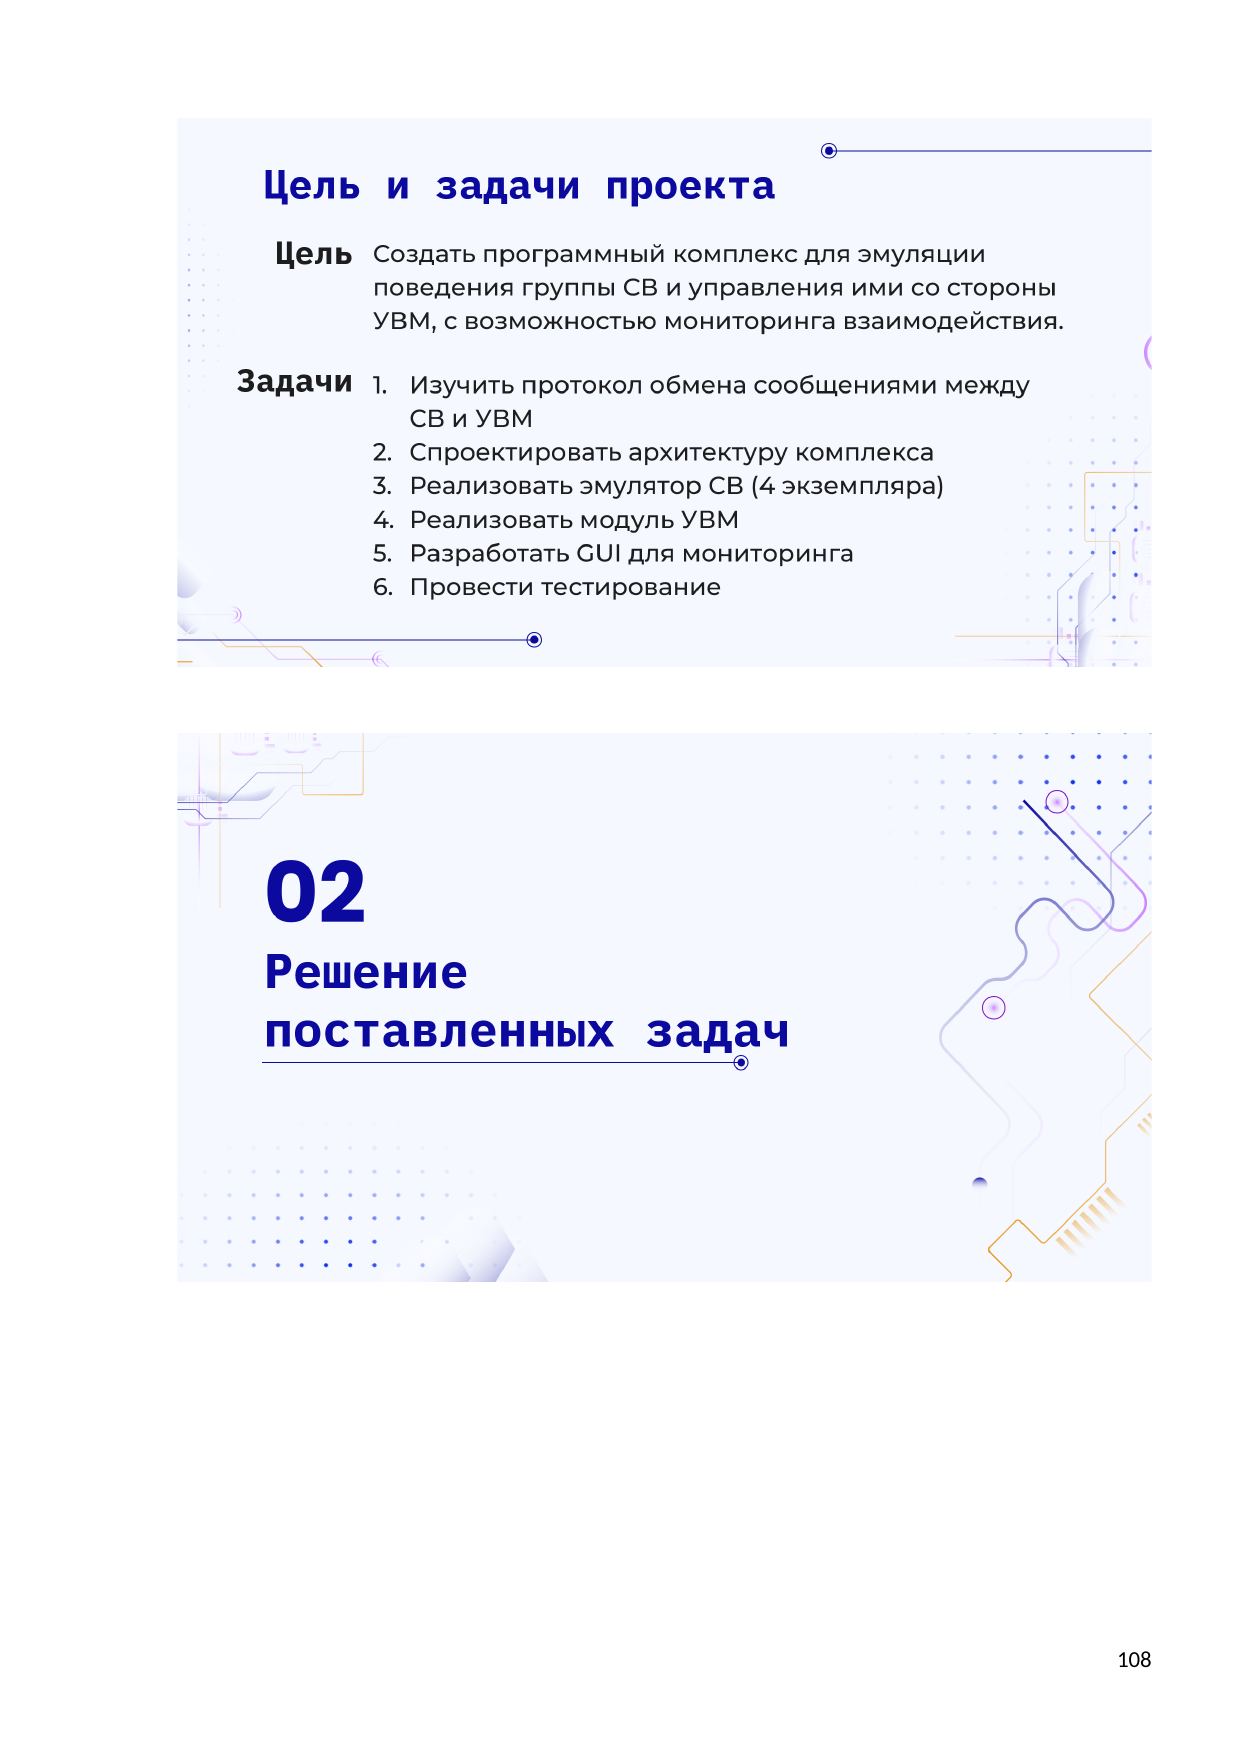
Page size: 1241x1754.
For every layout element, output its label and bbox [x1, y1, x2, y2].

picture [177, 118, 1152, 667]
picture [177, 733, 1152, 1282]
